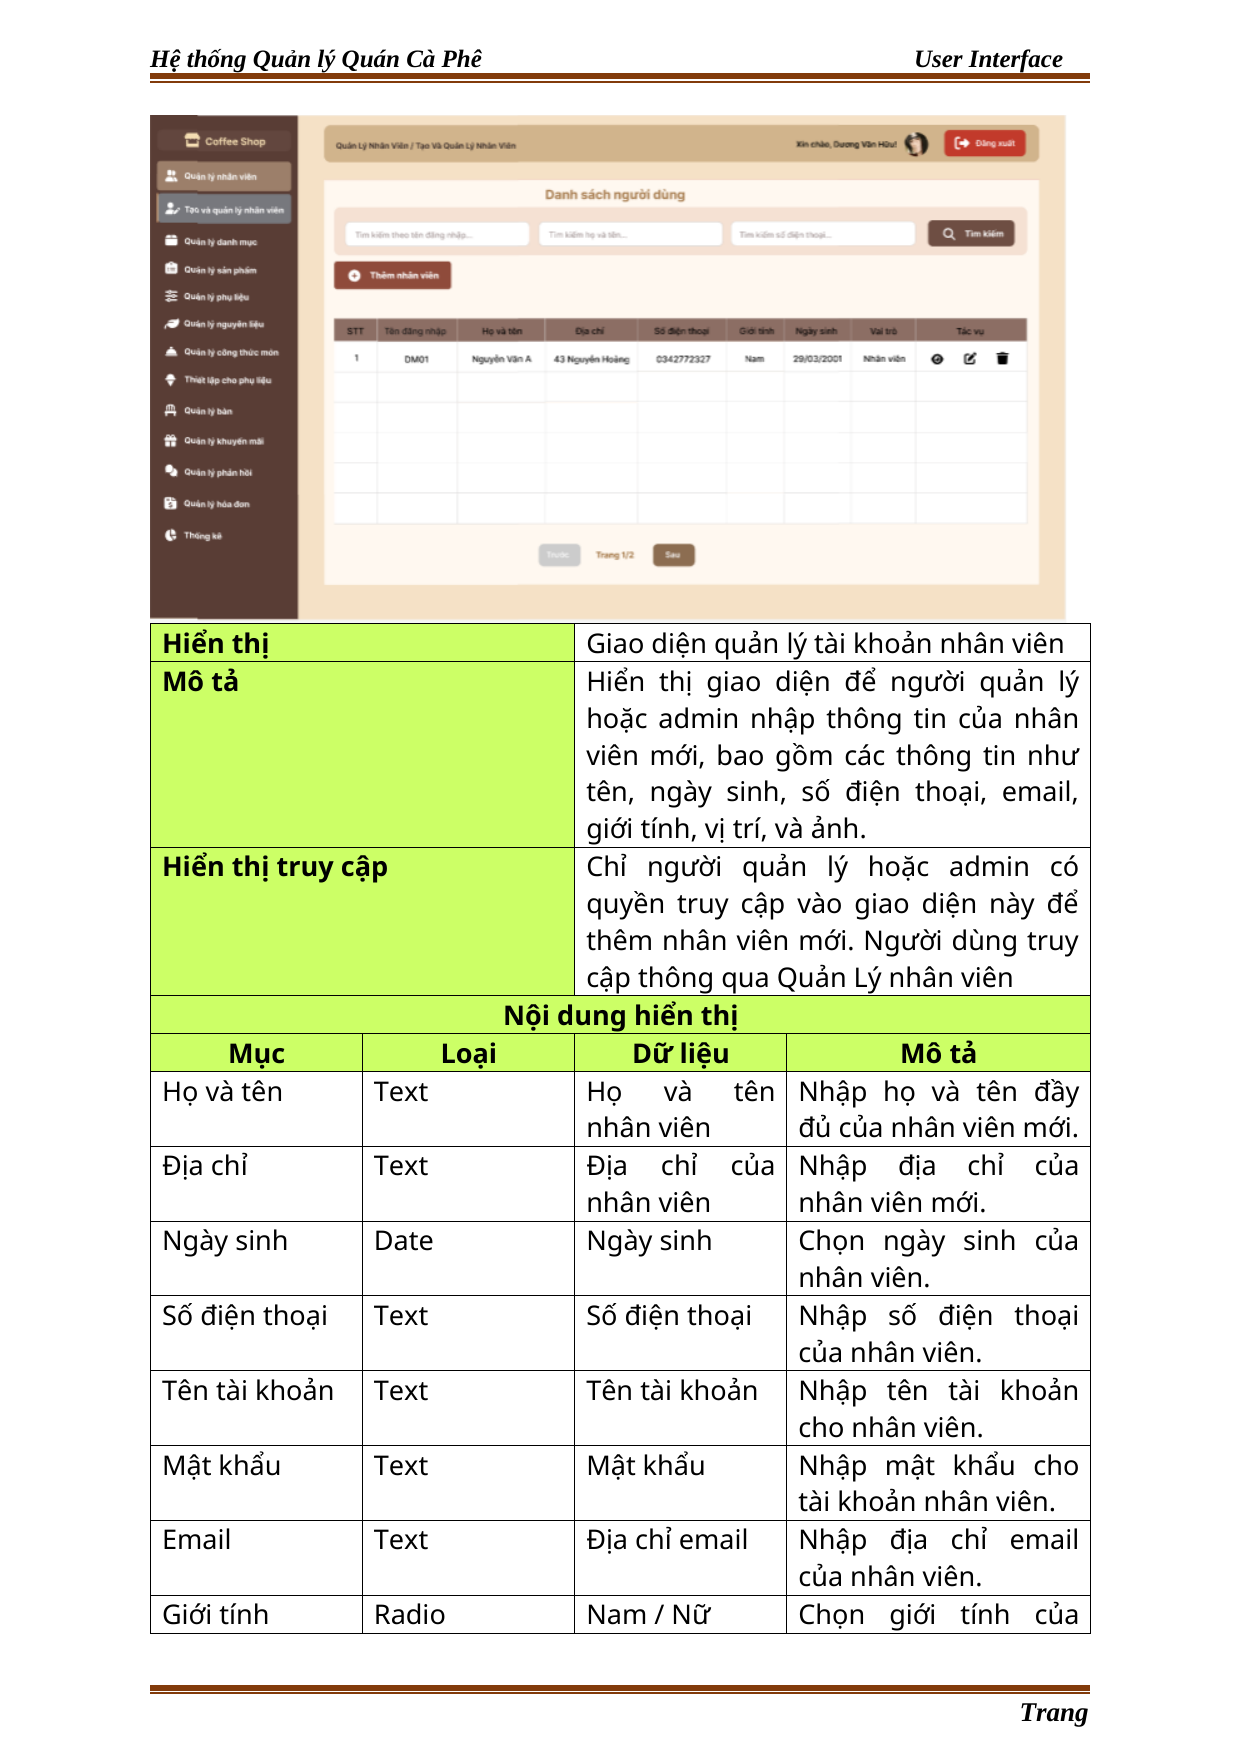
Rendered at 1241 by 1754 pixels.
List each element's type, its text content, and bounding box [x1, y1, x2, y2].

table_cell Hiển thị giao diện để người quản lý hoặc admin nhập thông tin của nhân viên mới, bao gồm các thông tin như tên, ngày sinh, số điện thoại, email, giới tính, vị trí, và ảnh. [575, 662, 1090, 847]
table_cell Mô tả [151, 662, 574, 847]
table_cell Nhập họ và tên đầy đủ của nhân viên mới. [787, 1072, 1090, 1146]
table_cell Text [363, 1371, 574, 1445]
table_cell Chỉ người quản lý hoặc admin có quyền truy cập vào giao diện này để thêm nhân viên mới. Người dùng truy cập thông qua Quản Lý nhân viên [575, 848, 1090, 995]
table_cell Giới tính [151, 1596, 362, 1632]
table_cell Mật khẩu [575, 1446, 786, 1520]
table_cell Nhập địa chỉ của nhân viên mới. [787, 1147, 1090, 1221]
table_cell Text [363, 1072, 574, 1146]
table_cell Ngày sinh [151, 1222, 362, 1295]
table_cell Text [363, 1296, 574, 1370]
table_cell Mật khẩu [151, 1446, 362, 1520]
table_cell Nội dung hiển thị [151, 996, 1090, 1033]
table_cell Text [363, 1147, 574, 1221]
table_cell Ngày sinh [575, 1222, 786, 1295]
table_cell Text [363, 1521, 574, 1594]
picture [150, 115, 1067, 623]
table_cell Loại [363, 1034, 574, 1071]
table_cell Nhập địa chỉ email của nhân viên. [787, 1521, 1090, 1594]
table_header Hiển thị [151, 624, 574, 661]
table_cell Tên tài khoản [151, 1371, 362, 1445]
table_cell Date [363, 1222, 574, 1295]
table_cell Nhập số điện thoại của nhân viên. [787, 1296, 1090, 1370]
table_cell Text [363, 1446, 574, 1520]
table_cell Dữ liệu [575, 1034, 786, 1071]
table_header Giao diện quản lý tài khoản nhân viên [575, 624, 1090, 661]
table_cell Nhập mật khẩu cho tài khoản nhân viên. [787, 1446, 1090, 1520]
table_cell Mô tả [787, 1034, 1090, 1071]
table_cell Địa chỉ của nhân viên [575, 1147, 786, 1221]
table_cell Họ và tên [151, 1072, 362, 1146]
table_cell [787, 1596, 1090, 1632]
table_cell Số điện thoại [151, 1296, 362, 1370]
table_cell Số điện thoại [575, 1296, 786, 1370]
table_cell Nam / Nữ [575, 1596, 786, 1632]
table_cell Chọn ngày sinh của nhân viên. [787, 1222, 1090, 1295]
table_cell Họ và tên nhân viên [575, 1072, 786, 1146]
table_cell Hiển thị truy cập [151, 848, 574, 995]
table_cell Địa chỉ email [575, 1521, 786, 1594]
table_cell Địa chỉ [151, 1147, 362, 1221]
table_cell Mục [151, 1034, 362, 1071]
table_cell Email [151, 1521, 362, 1594]
table_cell Tên tài khoản [575, 1371, 786, 1445]
table_cell Radio [363, 1596, 574, 1632]
table_cell Nhập tên tài khoản cho nhân viên. [787, 1371, 1090, 1445]
